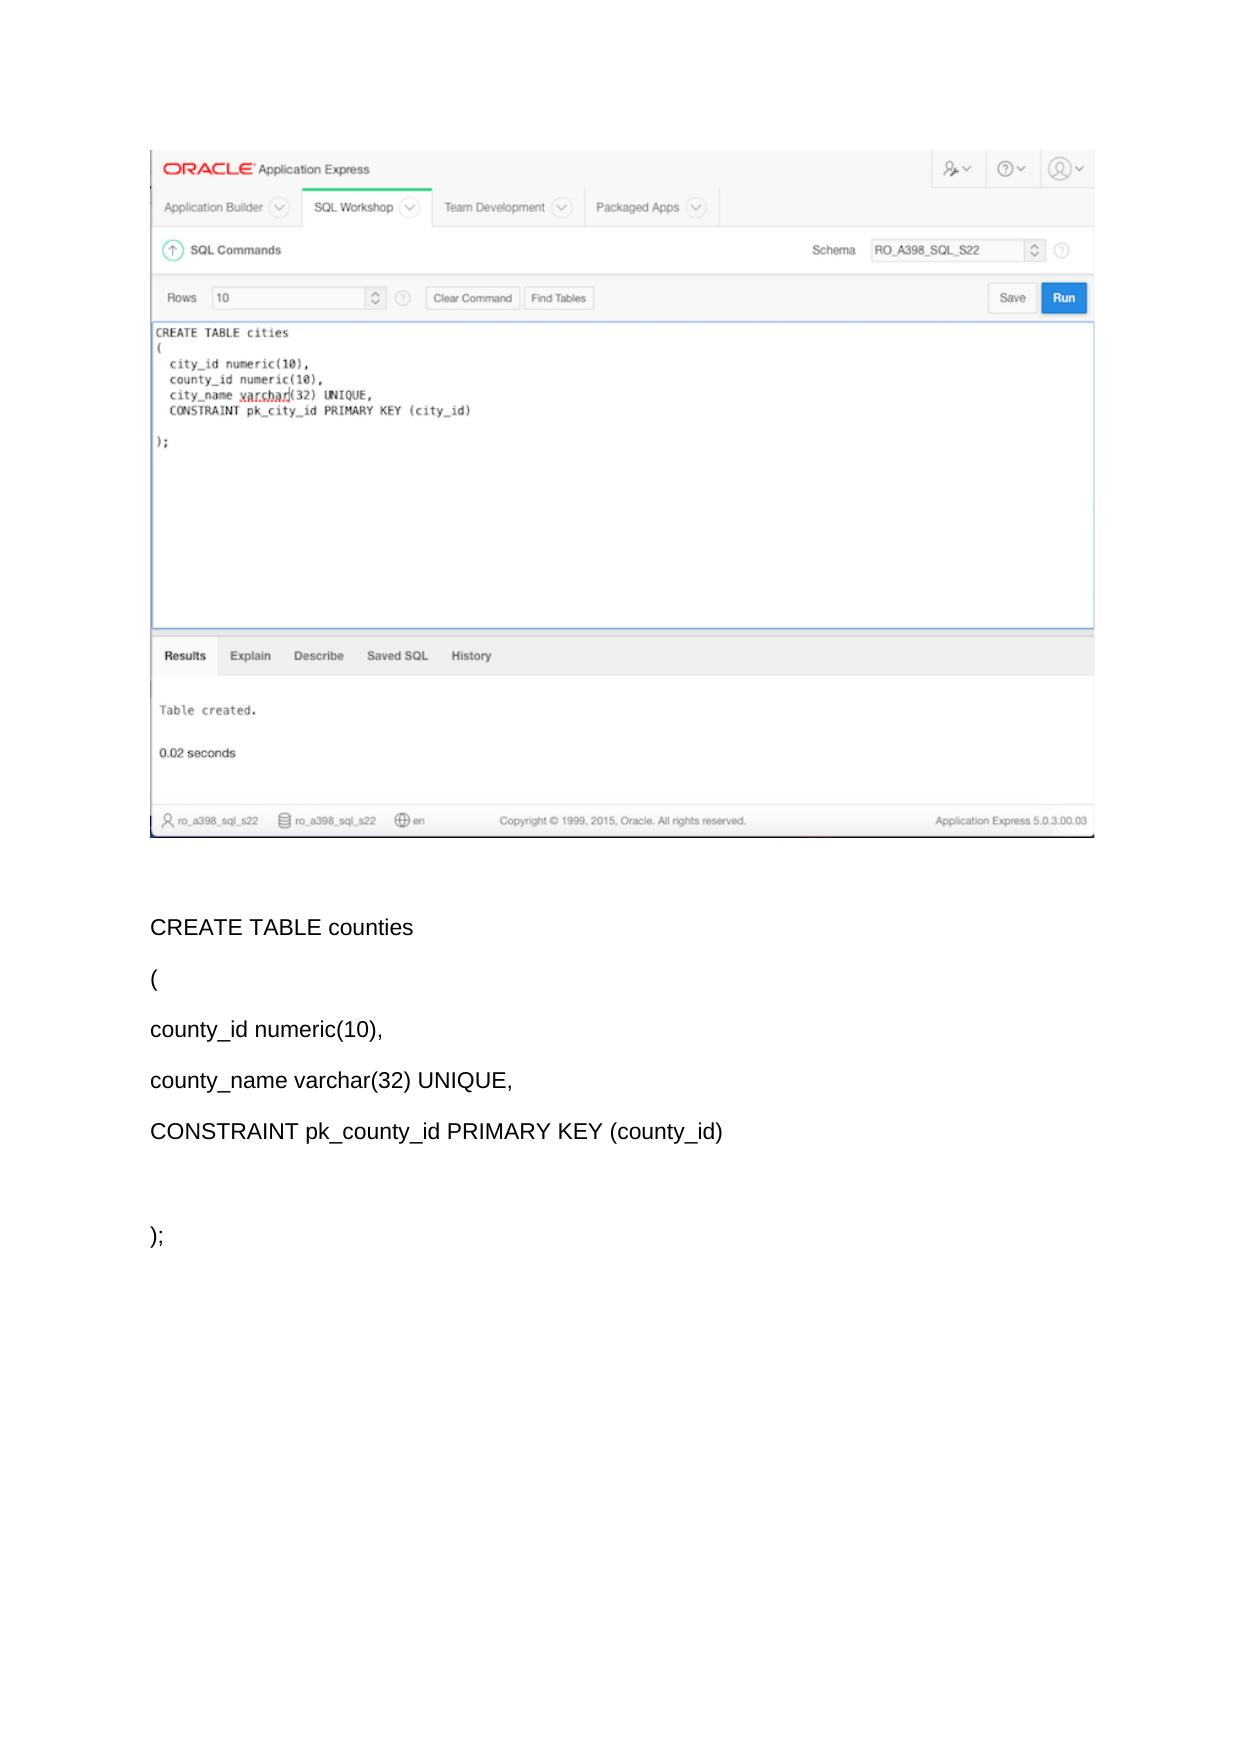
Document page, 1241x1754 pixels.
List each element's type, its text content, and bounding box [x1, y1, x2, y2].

text CONSTRAINT pk_county_id PRIMARY KEY (county_id) [150, 1118, 1090, 1144]
text county_id numeric(10), [150, 1016, 1090, 1042]
text ); [150, 1222, 1090, 1249]
text county_name varchar(32) UNIQUE, [150, 1067, 1090, 1093]
text ( [150, 965, 1090, 991]
picture [150, 150, 1095, 838]
text CREATE TABLE counties [150, 914, 1090, 940]
